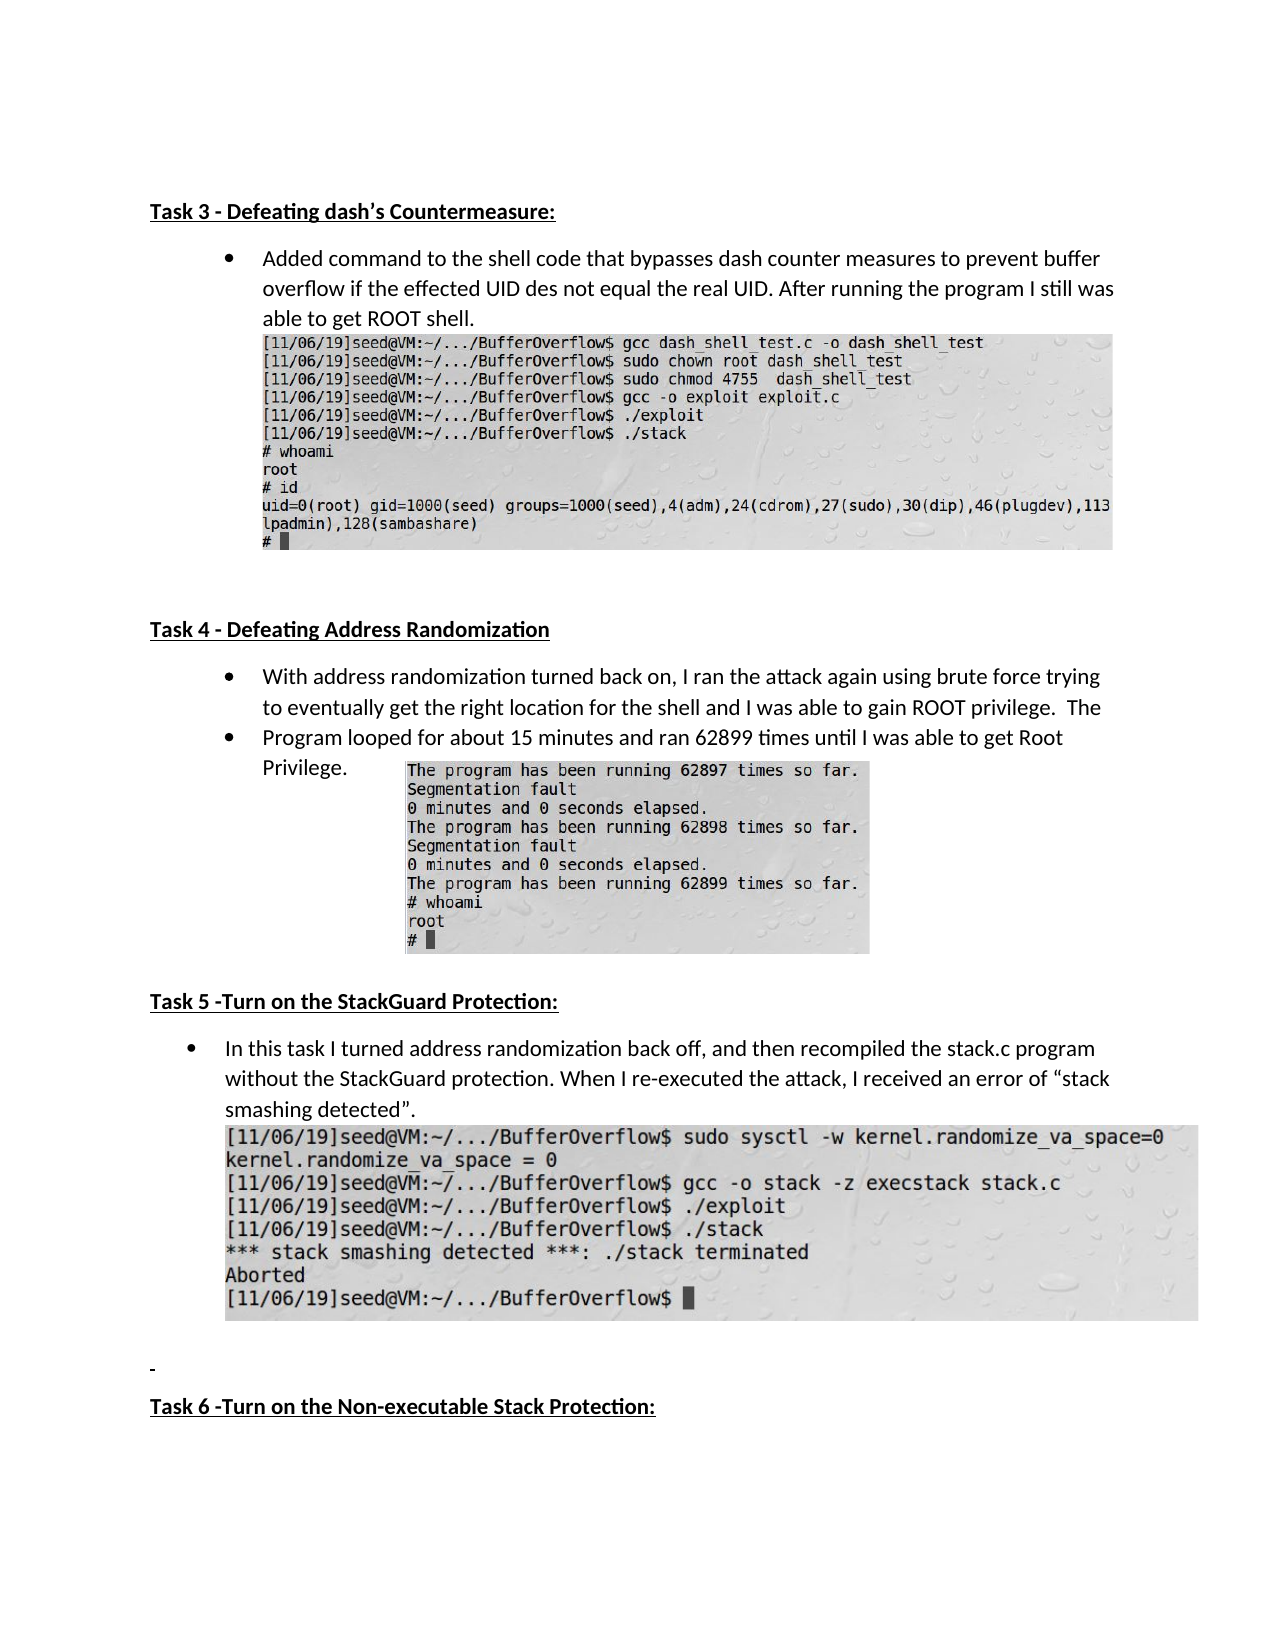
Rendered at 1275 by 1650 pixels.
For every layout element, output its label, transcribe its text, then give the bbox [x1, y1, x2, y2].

picture [225, 1125, 1199, 1321]
text Task 4 - Defeating Address Randomization [150, 616, 1125, 644]
list With address randomization turned back on, I ran the attack again using brute force trying to eventually get the right location for the shell and I was able to gain ROOT privilege. The [225, 662, 1125, 721]
picture [262, 334, 1113, 550]
text Task 3 - Defeating dash’s Countermeasure: [150, 197, 1125, 225]
picture [405, 761, 870, 954]
text Task 5 -Turn on the StackGuard Protection: [150, 987, 1125, 1016]
list Program looped for about 15 minutes and ran 62899 times until I was able to get Root Privilege. [225, 723, 1125, 781]
text Task 6 -Turn on the Non-executable Stack Protection: [150, 1392, 1125, 1420]
